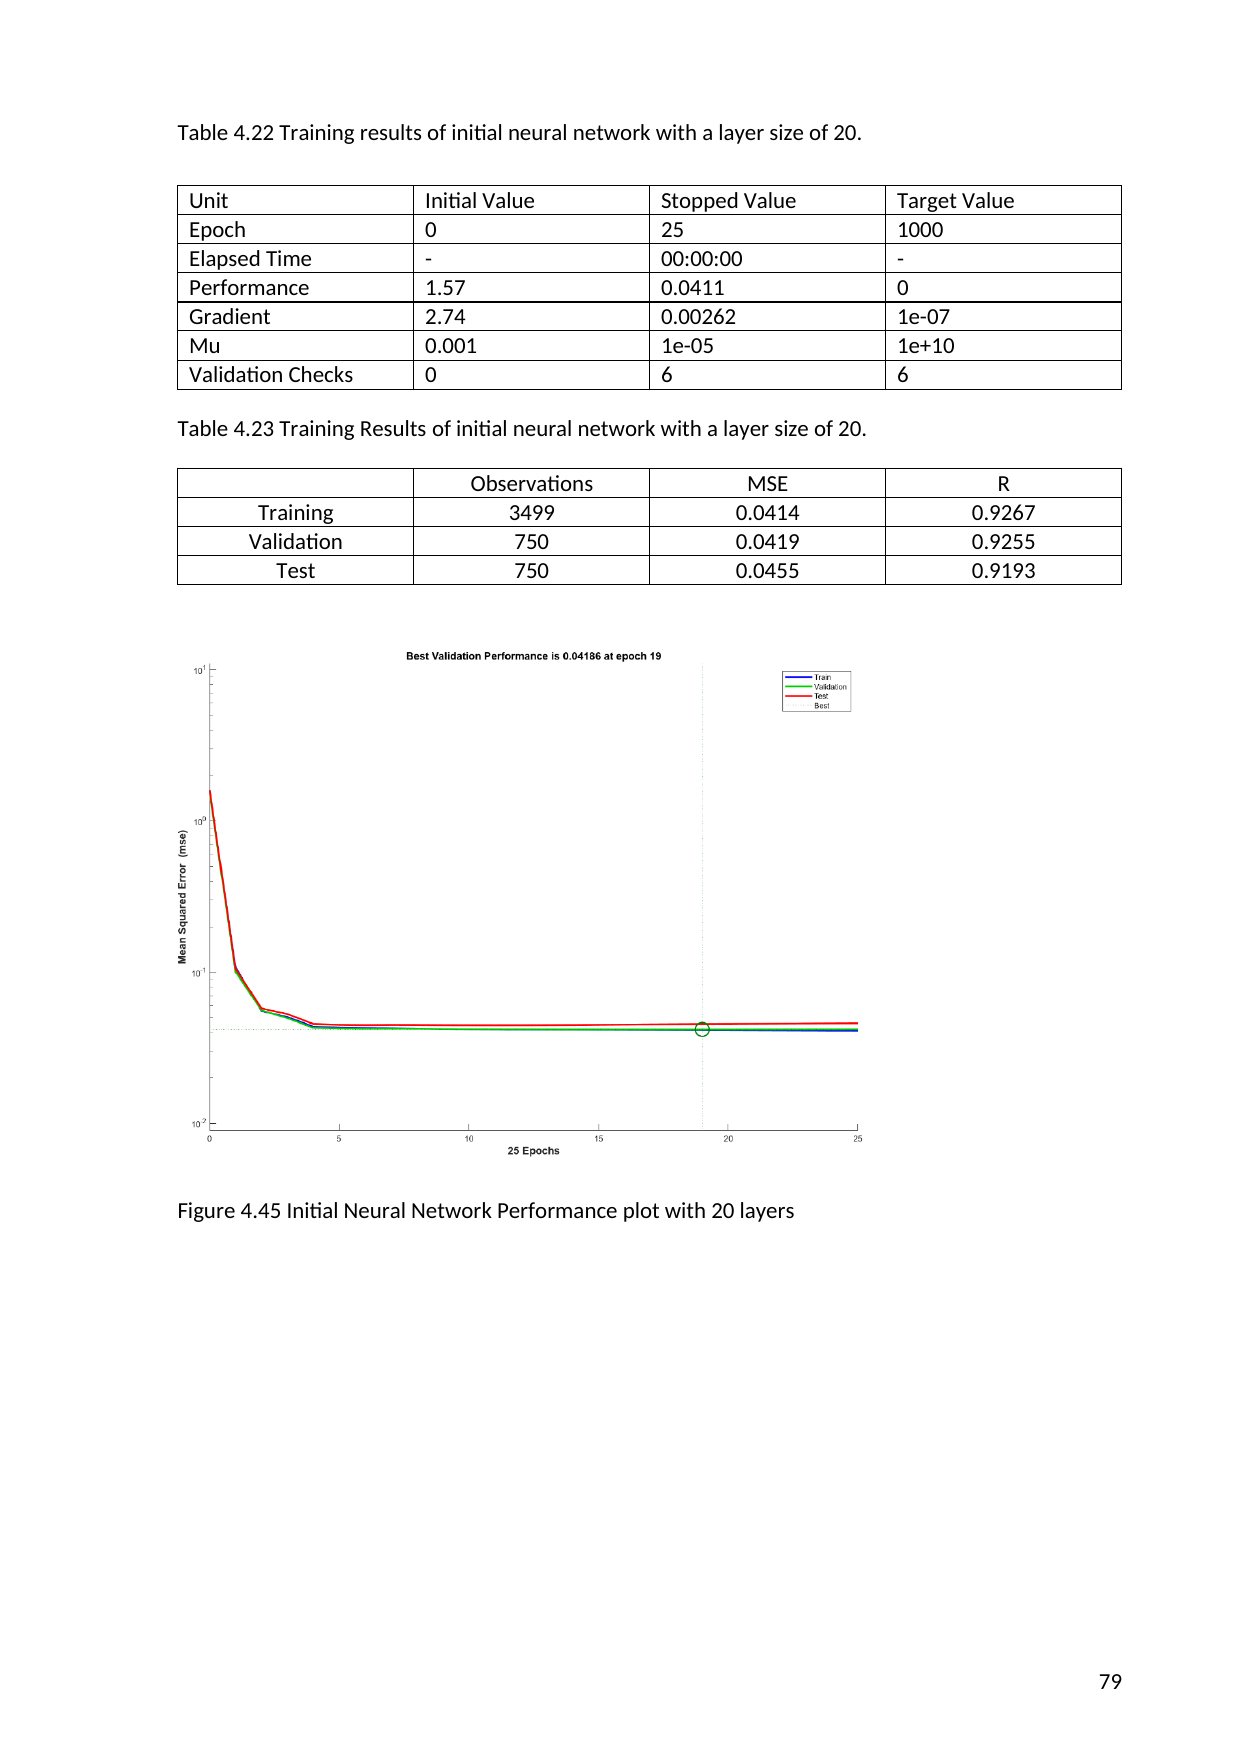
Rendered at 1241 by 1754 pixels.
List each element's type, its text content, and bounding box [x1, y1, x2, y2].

table_cell 0.9267 [886, 498, 1121, 526]
table_cell 1000 [886, 215, 1121, 243]
table_cell Elapsed Time [178, 244, 413, 272]
table_header [178, 469, 413, 497]
table_cell 00:00:00 [650, 244, 885, 272]
table_cell 750 [414, 527, 649, 555]
table_cell 1e-07 [886, 303, 1121, 330]
table_header Unit [178, 186, 413, 214]
table_cell Gradient [178, 303, 413, 330]
table_header Stopped Value [650, 186, 885, 214]
table_cell 1e-05 [650, 331, 885, 359]
table_cell 0.9193 [886, 556, 1121, 584]
table_cell 0.0455 [650, 556, 885, 584]
table_cell Validation Checks [178, 361, 413, 388]
table_cell 6 [650, 361, 885, 388]
table_header MSE [650, 469, 885, 497]
table_cell 750 [414, 556, 649, 584]
table_cell 2.74 [414, 303, 649, 330]
table_cell 0 [414, 361, 649, 388]
table_cell - [886, 244, 1121, 272]
table_cell 1e+10 [886, 331, 1121, 359]
table_cell Mu [178, 331, 413, 359]
table_cell Epoch [178, 215, 413, 243]
table_cell 0.00262 [650, 303, 885, 330]
table_cell 0.0414 [650, 498, 885, 526]
table_cell 1.57 [414, 273, 649, 301]
table_cell 0.001 [414, 331, 649, 359]
table_header R [886, 469, 1121, 497]
table_cell 3499 [414, 498, 649, 526]
picture [177, 651, 863, 1157]
table_header Target Value [886, 186, 1121, 214]
table_cell 0.0419 [650, 527, 885, 555]
table_cell 0.9255 [886, 527, 1121, 555]
table_cell - [414, 244, 649, 272]
table_cell 0.0411 [650, 273, 885, 301]
table_cell Test [178, 556, 413, 584]
table_cell Validation [178, 527, 413, 555]
table_cell 25 [650, 215, 885, 243]
table_cell 6 [886, 361, 1121, 388]
table_cell Performance [178, 273, 413, 301]
table_header Observations [414, 469, 649, 497]
table_cell 0 [886, 273, 1121, 301]
table_cell Training [178, 498, 413, 526]
table_header Initial Value [414, 186, 649, 214]
table_cell 0 [414, 215, 649, 243]
